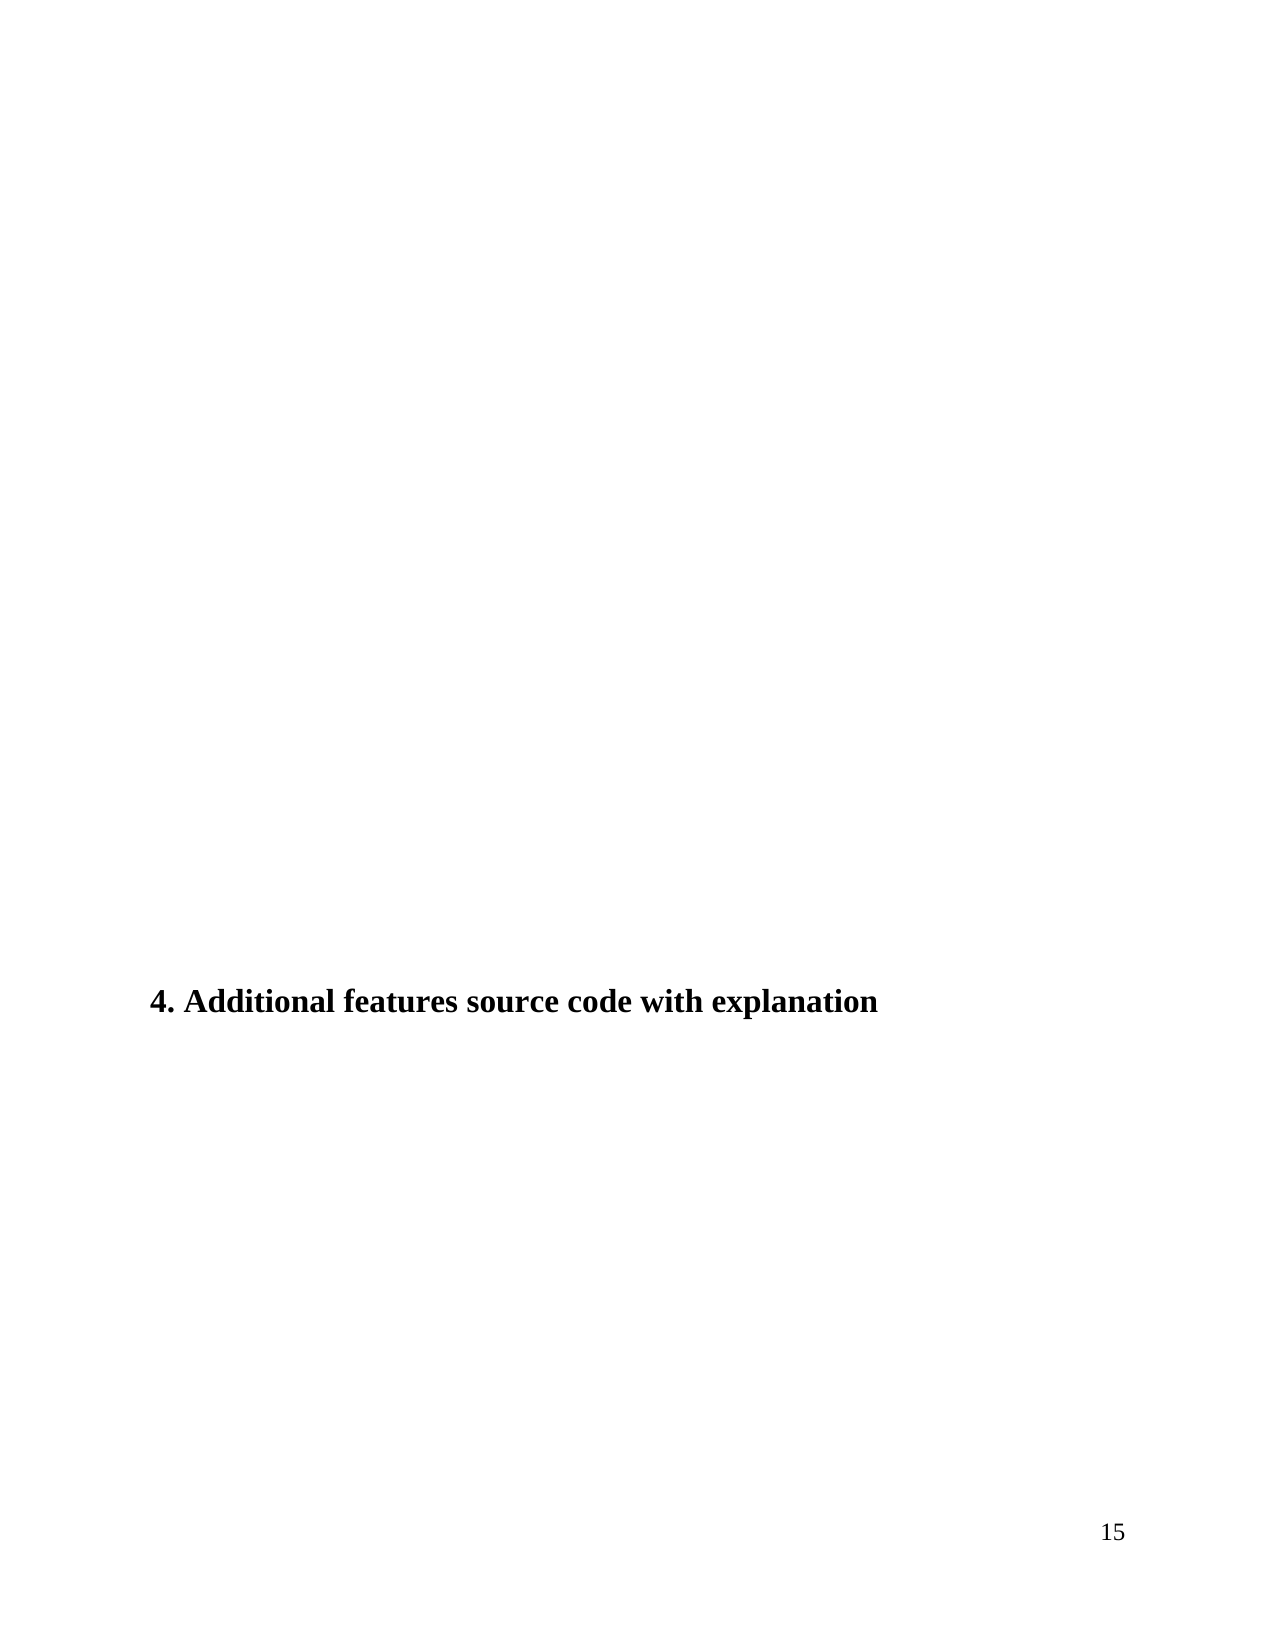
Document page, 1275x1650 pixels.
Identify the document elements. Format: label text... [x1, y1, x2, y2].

subtitle 4. Additional features source code with explanation [150, 981, 1125, 1020]
